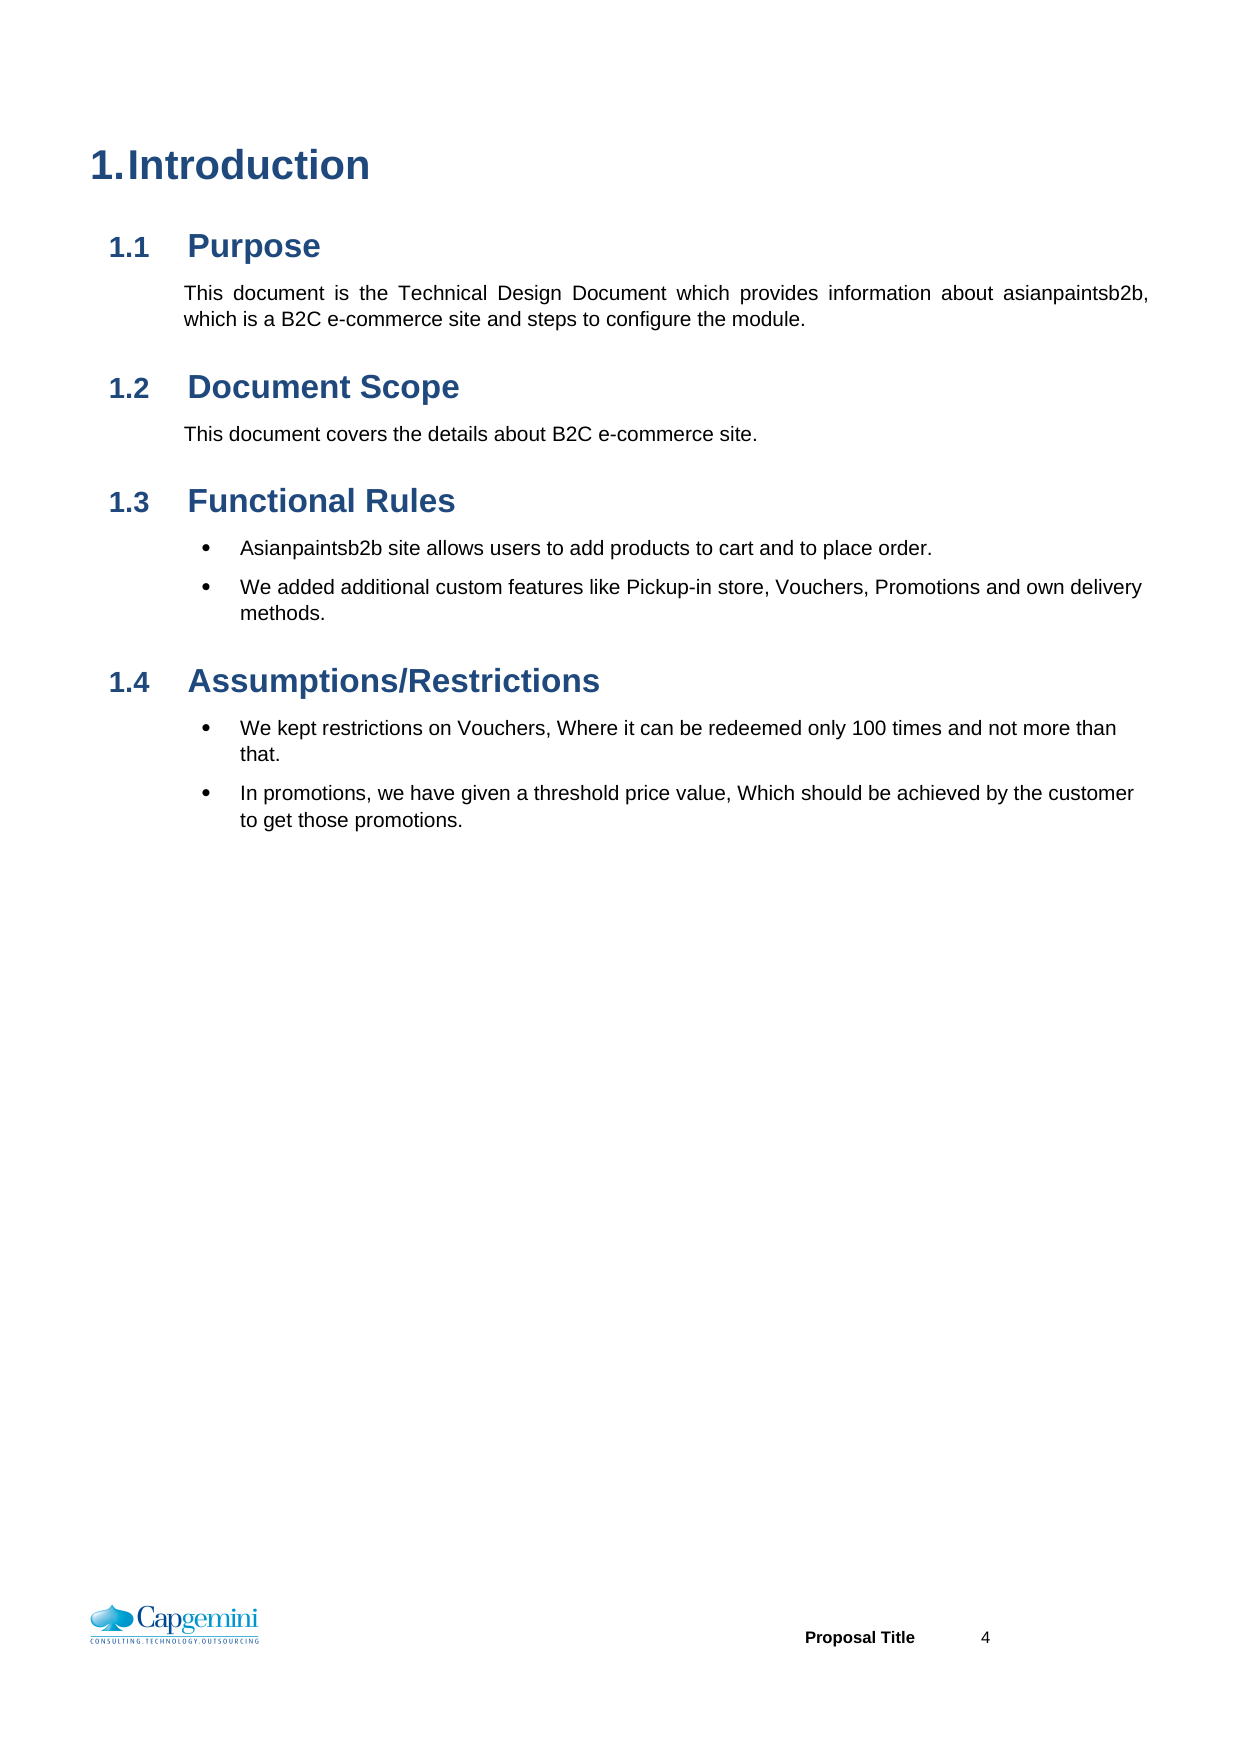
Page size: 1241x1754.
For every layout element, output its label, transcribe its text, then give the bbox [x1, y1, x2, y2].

text This document covers the details about B2C e-commerce site. [184, 421, 1150, 445]
list In promotions, we have given a threshold price value, Which should be achieved by the customer to get those promotions. [202, 781, 1150, 831]
list We added additional custom features like Pickup-in store, Vouchers, Promotions and own delivery methods. [202, 575, 1150, 625]
subtitle Document Scope [109, 367, 1150, 405]
text This document is the Technical Design Document which provides information about asianpaintsb2b, which is a B2C e-commerce site and steps to configure the module. [184, 281, 1150, 331]
subtitle Purpose [109, 226, 1150, 264]
subtitle Introduction [90, 140, 1150, 188]
subtitle Assumptions/Restrictions [109, 661, 1150, 699]
list Asianpaintsb2b site allows users to add products to cart and to place order. [202, 536, 1150, 560]
picture [90, 1604, 259, 1644]
subtitle Functional Rules [109, 481, 1150, 519]
list We kept restrictions on Vouchers, Where it can be redeemed only 100 times and not more than that. [202, 716, 1150, 766]
